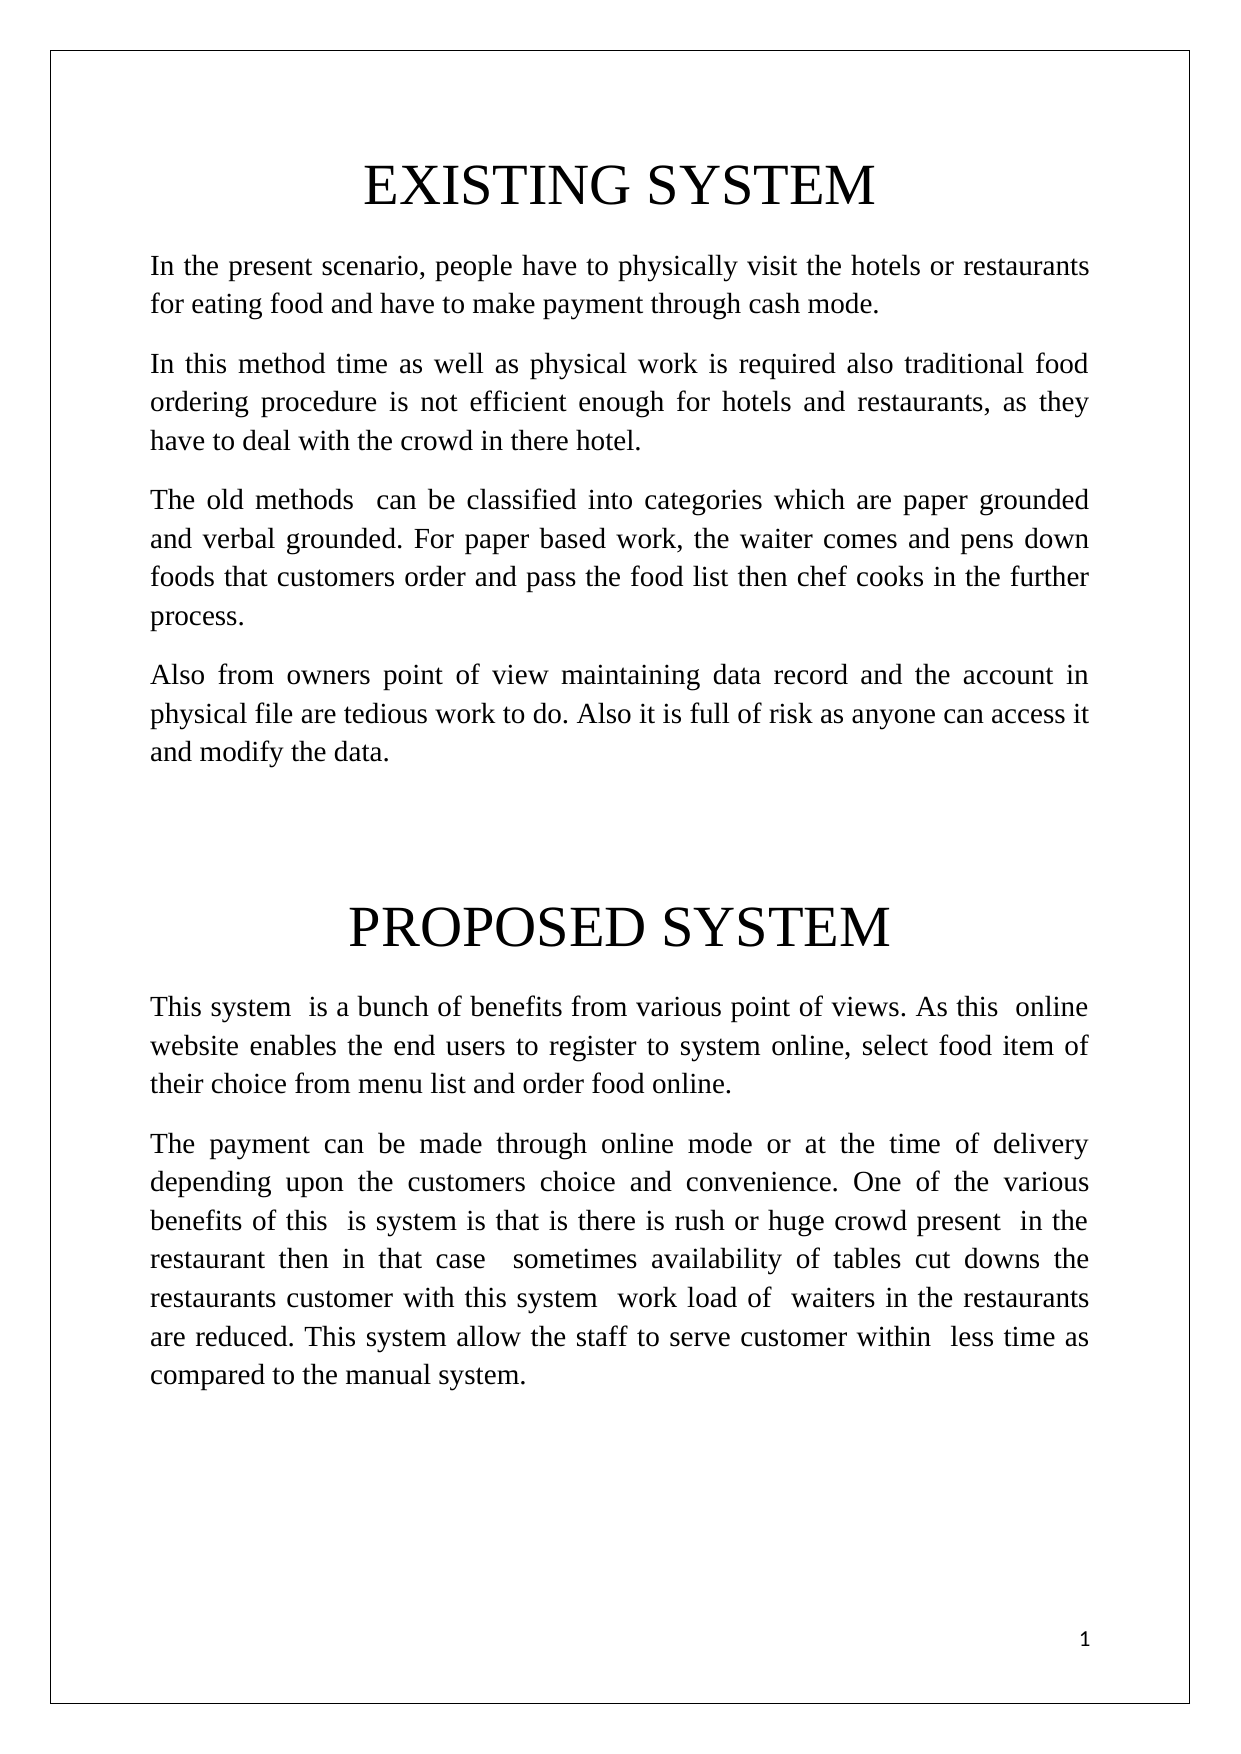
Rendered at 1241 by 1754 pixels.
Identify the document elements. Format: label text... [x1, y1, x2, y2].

text Also from owners point of view maintaining data record and the account in physical file are tedious work to do. Also it is full of risk as anyone can access it and modify the data. [150, 657, 1090, 768]
text In this method time as well as physical work is required also traditional food ordering procedure is not efficient enough for hotels and restaurants, as they have to deal with the crowd in there hotel. [150, 346, 1090, 456]
text The old methods can be classified into categories which are paper grounded and verbal grounded. For paper based work, the waiter comes and pens down foods that customers order and pass the food list then chef cooks in the further process. [150, 482, 1090, 631]
text This system is a bunch of benefits from various point of views. As this online website enables the end users to register to system online, select food item of their choice from menu list and order food online. [150, 989, 1090, 1100]
text PROPOSED SYSTEM [150, 892, 1090, 959]
text EXISTING SYSTEM [150, 150, 1090, 217]
text In the present scenario, people have to physically visit the hotels or restaurants for eating food and have to make payment through cash mode. [150, 248, 1090, 320]
text The payment can be made through online mode or at the time of delivery depending upon the customers choice and convenience. One of the various benefits of this is system is that is there is rush or huge crowd present in the restaurant then in that case sometimes availability of tables cut downs the restaurants customer with this system work load of waiters in the restaurants are reduced. This system allow the staff to serve customer within less time as compared to the manual system. [150, 1126, 1090, 1391]
